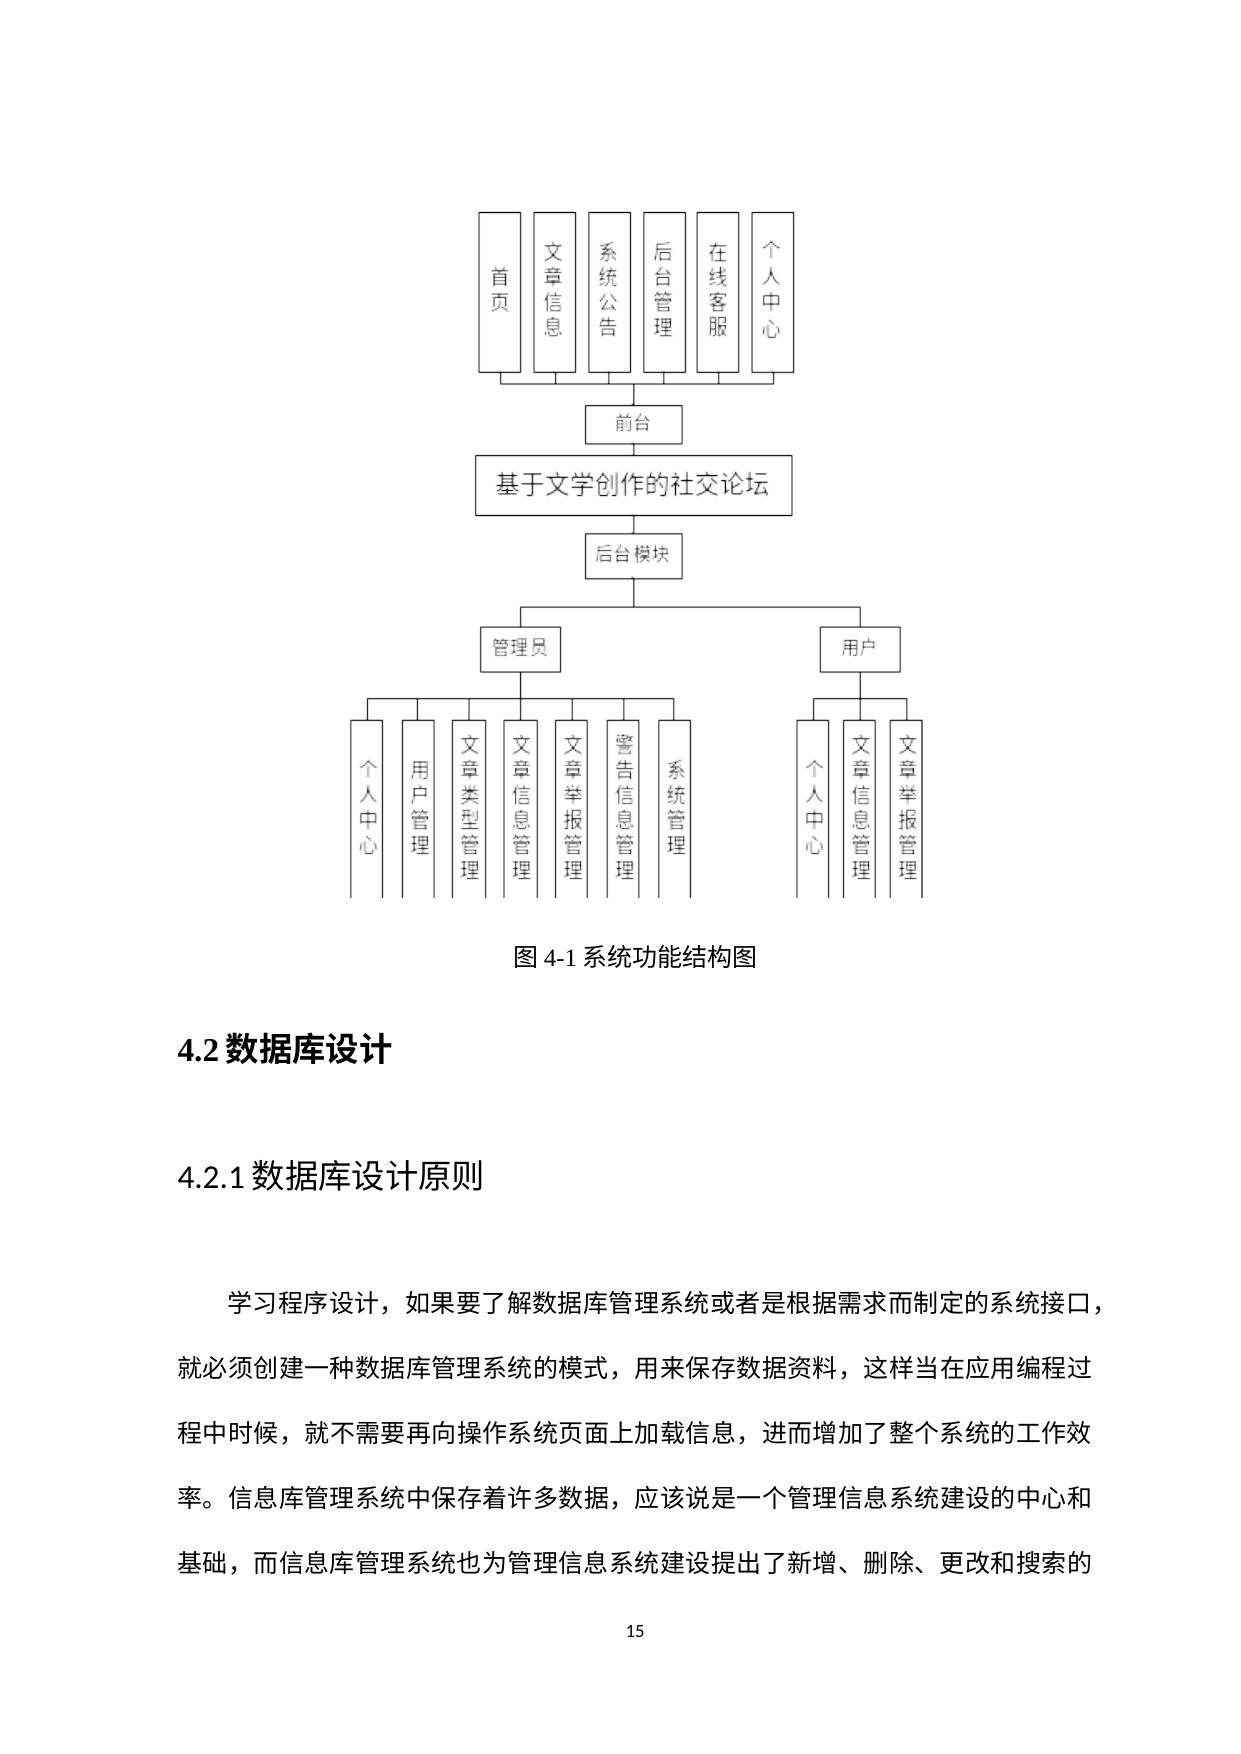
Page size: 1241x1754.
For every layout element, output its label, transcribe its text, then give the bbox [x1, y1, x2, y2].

text 图 4-1系统功能结构图 [177, 923, 1093, 988]
subtitle 4.2.1数据库设计原则 [177, 1142, 1093, 1207]
subtitle 4.2数据库设计 [177, 1015, 1093, 1080]
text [177, 1269, 1093, 1594]
